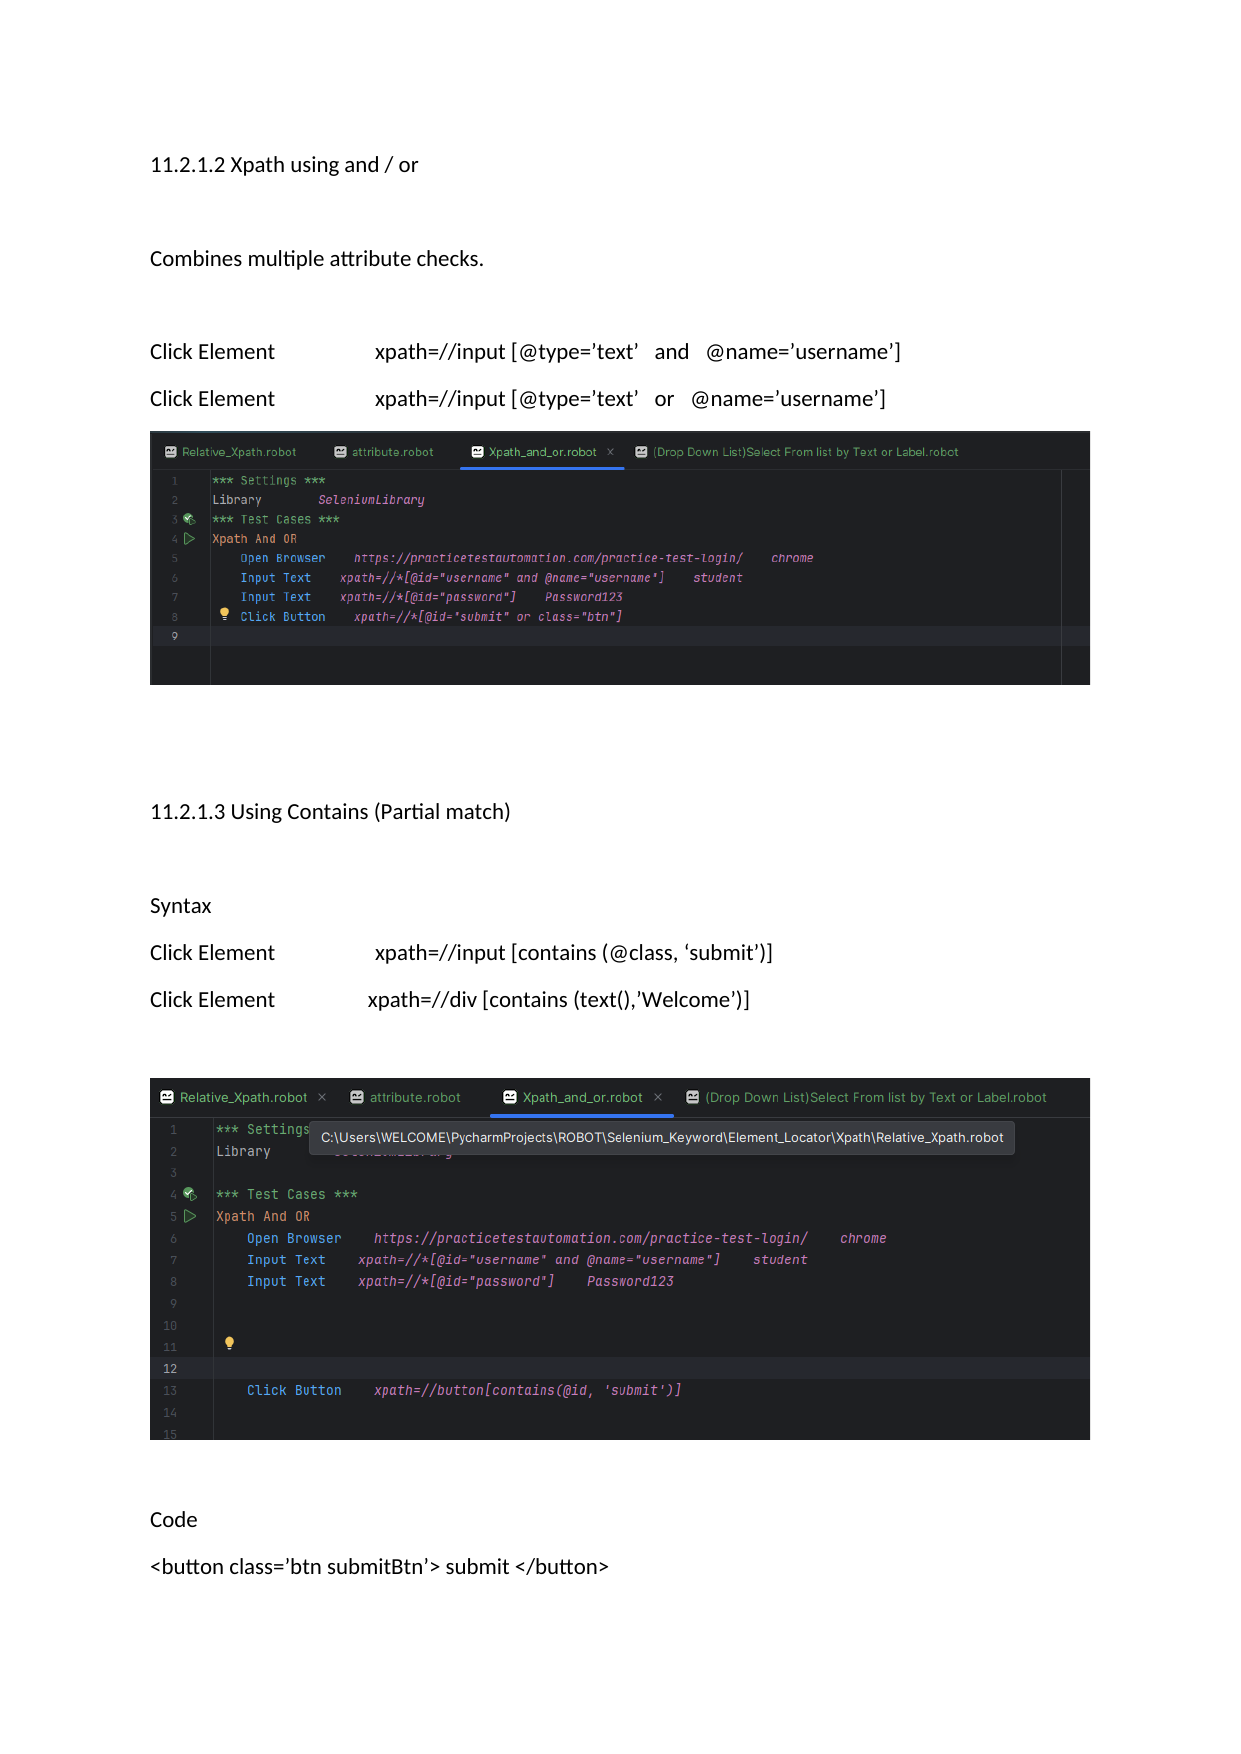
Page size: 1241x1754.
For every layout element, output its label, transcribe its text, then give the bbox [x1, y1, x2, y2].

text Code [150, 1505, 1090, 1533]
text 11.2.1.2 Xpath using and / or [150, 150, 1090, 178]
picture [150, 431, 1091, 685]
text Click Element xpath=//input [@type=’text’ or @name=’username’] [150, 384, 1090, 412]
text 11.2.1.3 Using Contains (Partial match) [150, 797, 1090, 825]
text Click Element xpath=//div [contains (text(),’Welcome’)] [150, 985, 1090, 1013]
text Click Element xpath=//input [@type=’text’ and @name=’username’] [150, 337, 1090, 366]
text Click Element xpath=//input [contains (@class, ‘submit’)] [150, 938, 1090, 966]
text Syntax [150, 891, 1090, 919]
text Combines multiple attribute checks. [150, 244, 1090, 272]
text <button class=’btn submitBtn’> submit </button> [150, 1552, 1090, 1580]
picture [150, 1078, 1091, 1440]
